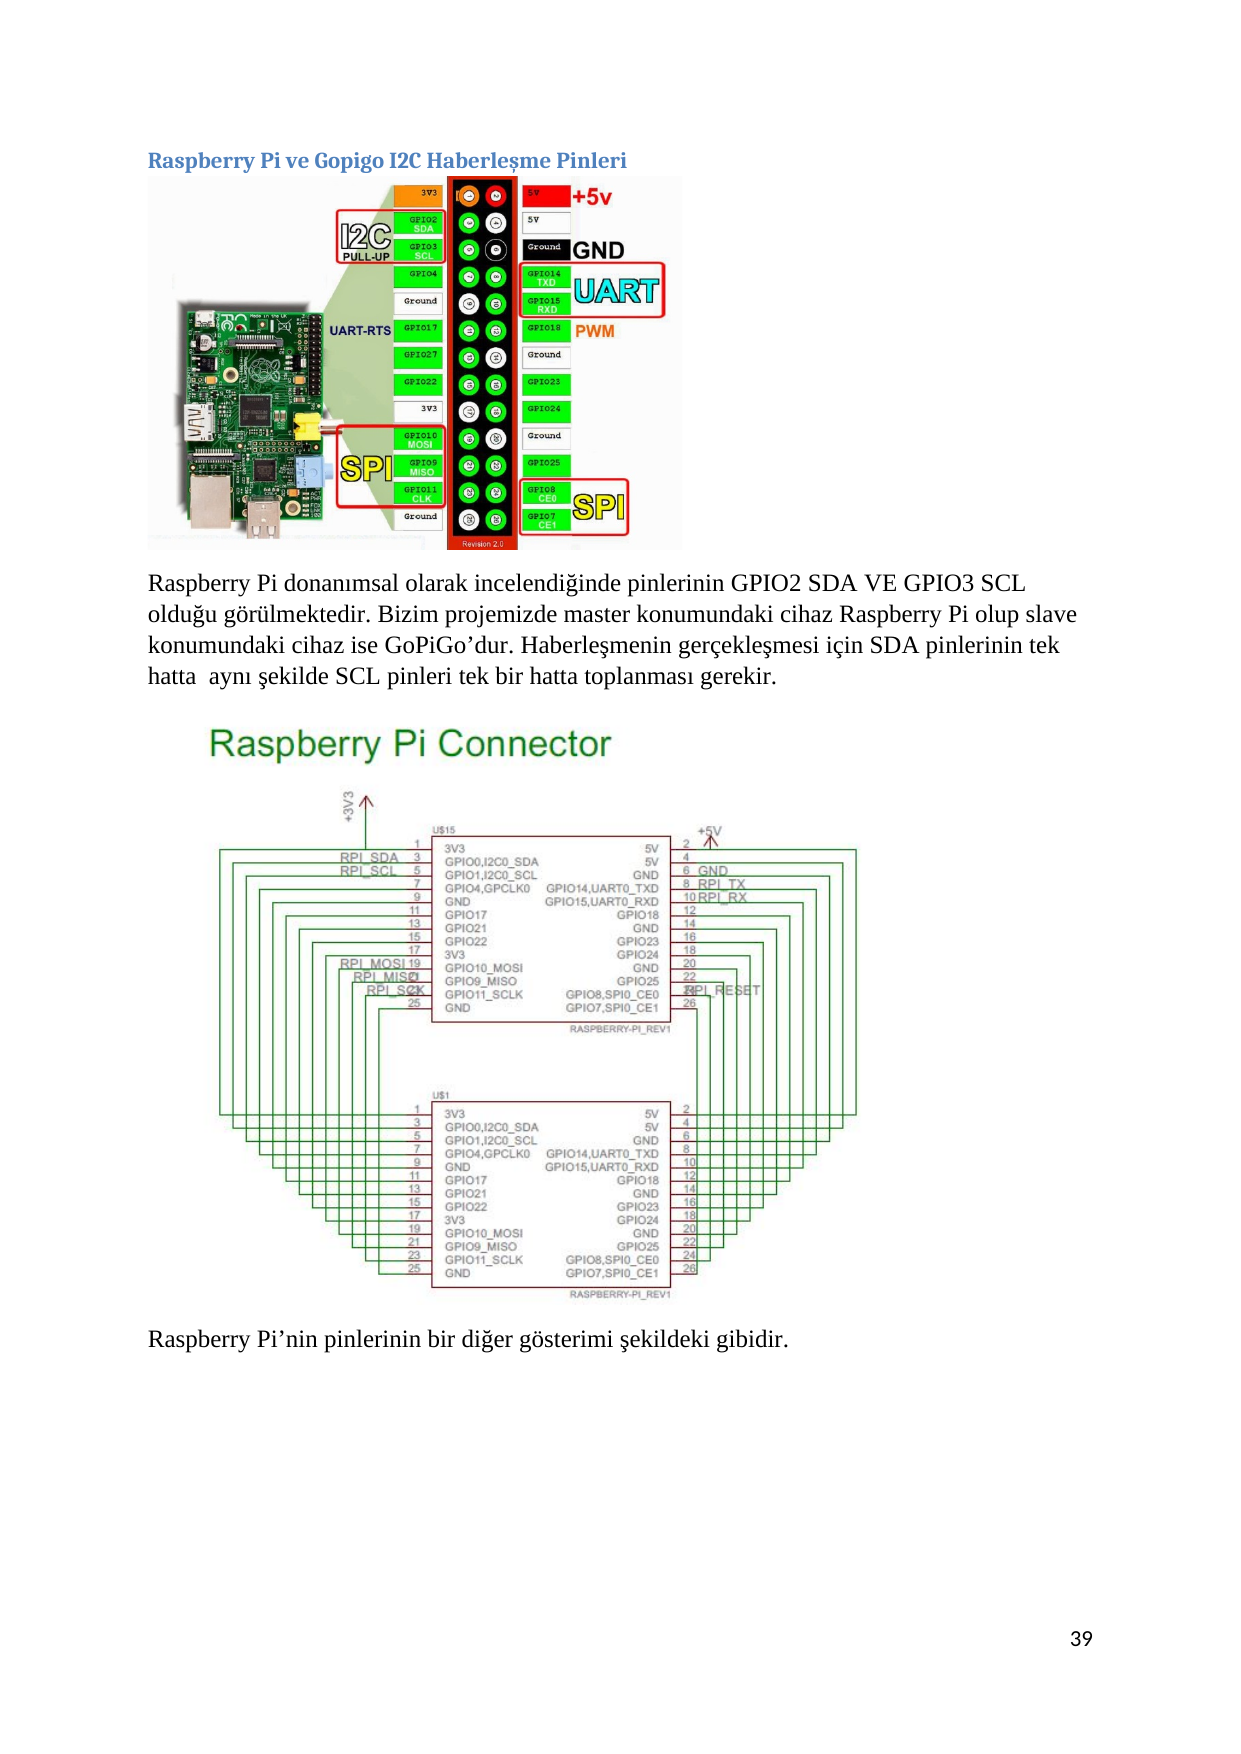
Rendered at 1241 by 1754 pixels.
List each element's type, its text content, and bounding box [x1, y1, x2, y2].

picture [147, 176, 683, 550]
text Raspberry Pi donanımsal olarak incelendiğinde pinlerinin GPIO2 SDA VE GPIO3 SCL olduğu görülmektedir. Bizim projemizde master konumundaki cihaz Raspberry Pi olup slave konumundaki cihaz ise GoPiGo’dur. Haberleşmenin gerçekleşmesi için SDA pinlerinin tek hatta aynı şekilde SCL pinleri tek bir hatta toplanması gerekir. [148, 568, 1093, 690]
picture [147, 709, 958, 1305]
subtitle Raspberry Pi ve Gopigo I2C Haberleşme Pinleri [148, 148, 1093, 174]
text Raspberry Pi’nin pinlerinin bir diğer gösterimi şekildeki gibidir. [148, 1324, 1093, 1352]
